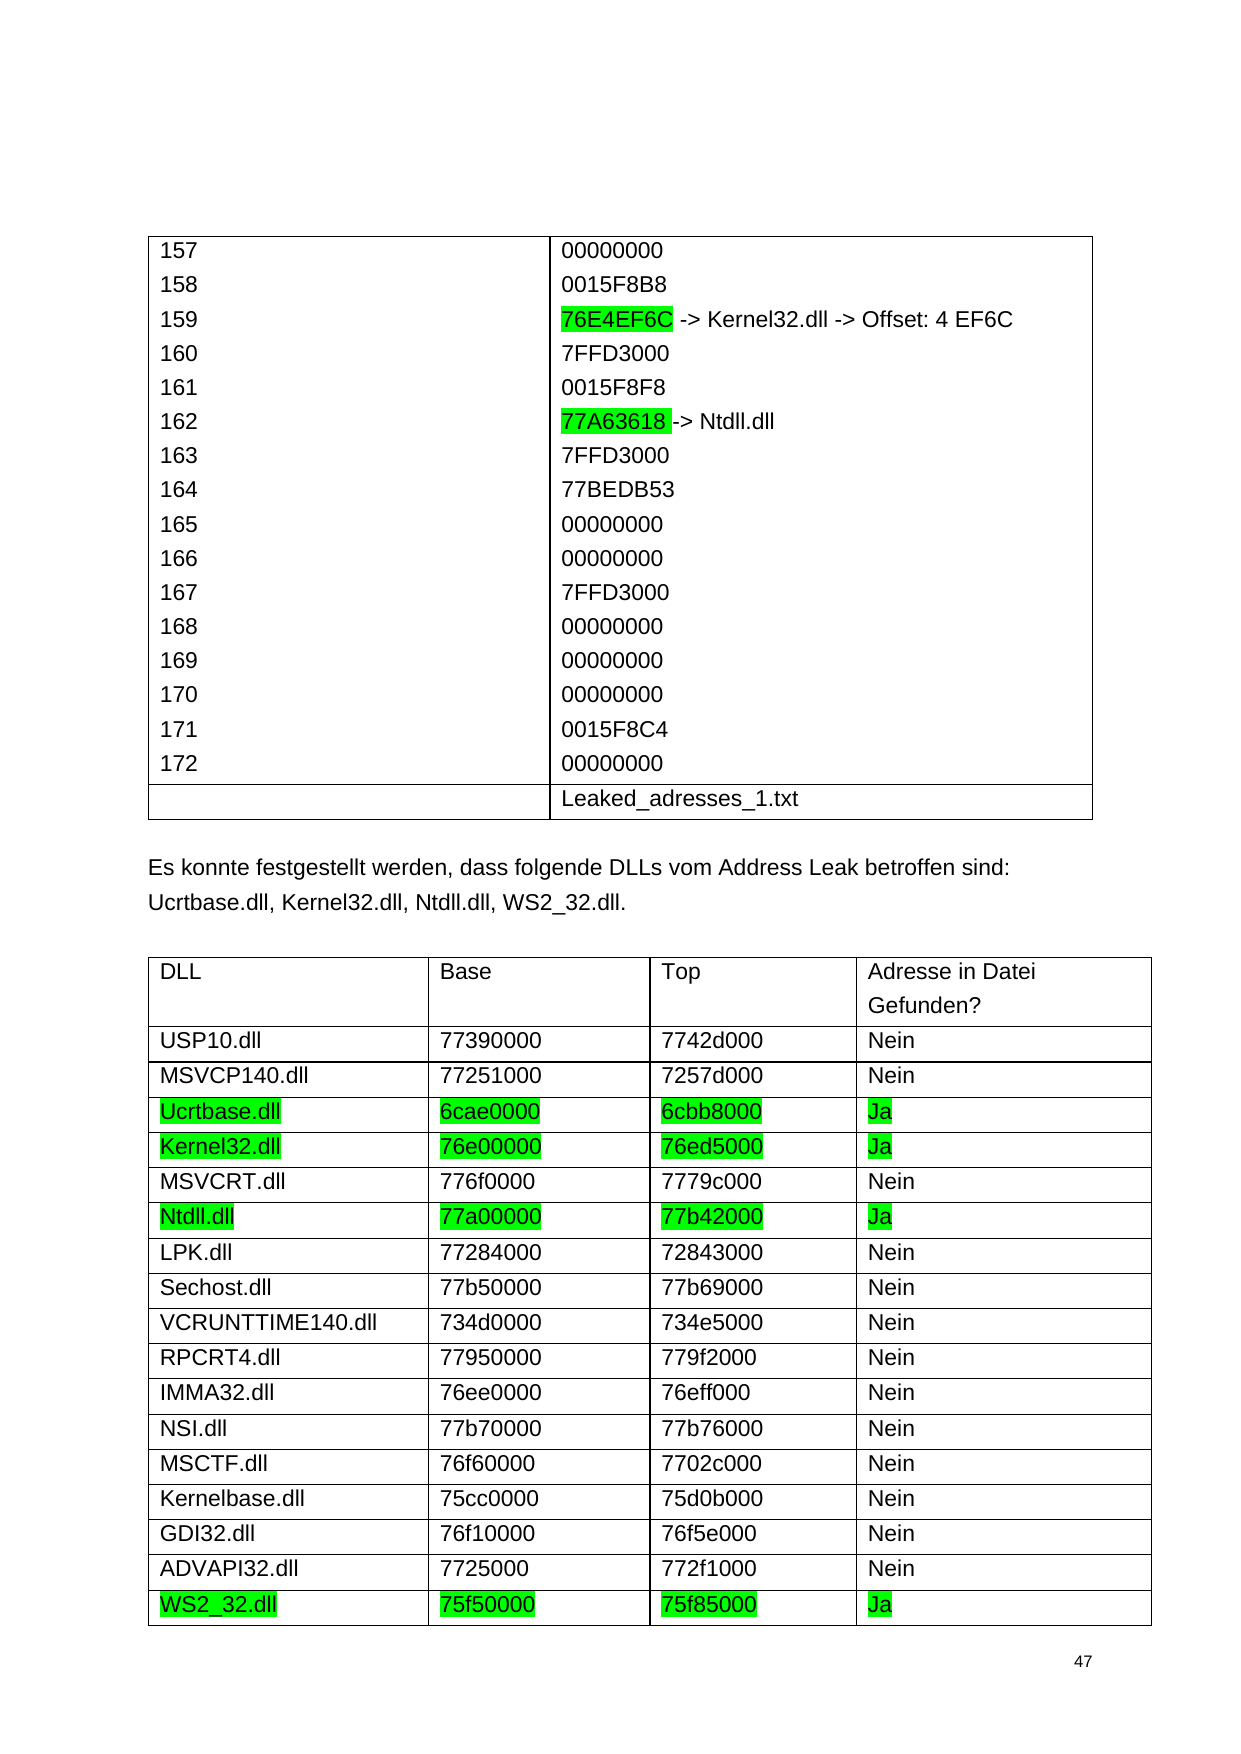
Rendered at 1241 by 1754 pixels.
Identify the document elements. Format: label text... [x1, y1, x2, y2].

table_cell 75f85000 [651, 1591, 856, 1625]
table_cell 6cbb8000 [651, 1098, 856, 1132]
table_cell Nein [857, 1274, 1151, 1308]
table_cell 76e00000 [429, 1133, 649, 1167]
table_cell 77251000 [429, 1063, 649, 1097]
table_cell MSCTF.dll [149, 1450, 428, 1484]
table_cell Nein [857, 1027, 1151, 1061]
table_cell 776f0000 [429, 1168, 649, 1202]
table_cell 77b42000 [651, 1203, 856, 1237]
table_cell NSI.dll [149, 1415, 428, 1449]
table_cell Ja [857, 1133, 1151, 1167]
table_cell 77a00000 [429, 1203, 649, 1237]
table_cell 7725000 [429, 1555, 649, 1589]
table_cell 76f10000 [429, 1520, 649, 1554]
table_cell 76ed5000 [651, 1133, 856, 1167]
table_cell 77b70000 [429, 1415, 649, 1449]
table_cell Kernel32.dll [149, 1133, 428, 1167]
table_cell Nein [857, 1063, 1151, 1097]
table_cell Nein [857, 1239, 1151, 1273]
table_cell [149, 785, 549, 819]
text Es konnte festgestellt werden, dass folgende DLLs vom Address Leak betroffen sind: Ucrtbase.dll, Kernel32.dll, Ntdll.dll, WS2_32.dll. [148, 854, 1092, 915]
table_cell Nein [857, 1485, 1151, 1519]
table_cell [551, 237, 1092, 784]
table_cell 75cc0000 [429, 1485, 649, 1519]
table_cell 77b50000 [429, 1274, 649, 1308]
table_cell MSVCRT.dll [149, 1168, 428, 1202]
table_cell Nein [857, 1168, 1151, 1202]
table_cell 76f5e000 [651, 1520, 856, 1554]
table_cell 76eff000 [651, 1379, 856, 1413]
table_cell Leaked_adresses_1.txt [551, 785, 1092, 819]
table_cell Ucrtbase.dll [149, 1098, 428, 1132]
table_cell RPCRT4.dll [149, 1344, 428, 1378]
table_cell 772f1000 [651, 1555, 856, 1589]
table_cell 7779c000 [651, 1168, 856, 1202]
table_cell 6cae0000 [429, 1098, 649, 1132]
table_cell Nein [857, 1344, 1151, 1378]
table_cell USP10.dll [149, 1027, 428, 1061]
table_cell 779f2000 [651, 1344, 856, 1378]
table_cell Nein [857, 1450, 1151, 1484]
table_cell LPK.dll [149, 1239, 428, 1273]
table_cell Sechost.dll [149, 1274, 428, 1308]
table_cell Ja [857, 1203, 1151, 1237]
table_cell 7702c000 [651, 1450, 856, 1484]
table_cell 7742d000 [651, 1027, 856, 1061]
table_header Base [429, 958, 649, 1026]
table_cell IMMA32.dll [149, 1379, 428, 1413]
table_cell 75f50000 [429, 1591, 649, 1625]
table_cell Nein [857, 1379, 1151, 1413]
table_header Adresse in Datei Gefunden? [857, 958, 1151, 1026]
table_cell 7257d000 [651, 1063, 856, 1097]
table_cell Nein [857, 1309, 1151, 1343]
table_cell Nein [857, 1415, 1151, 1449]
table_cell 77b69000 [651, 1274, 856, 1308]
table_cell 76ee0000 [429, 1379, 649, 1413]
table_cell Ja [857, 1098, 1151, 1132]
table_cell 77950000 [429, 1344, 649, 1378]
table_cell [149, 237, 549, 784]
table_cell 734e5000 [651, 1309, 856, 1343]
table_cell 734d0000 [429, 1309, 649, 1343]
table_cell 72843000 [651, 1239, 856, 1273]
table_cell Ntdll.dll [149, 1203, 428, 1237]
table_cell Kernelbase.dll [149, 1485, 428, 1519]
table_header DLL [149, 958, 428, 1026]
table_cell ADVAPI32.dll [149, 1555, 428, 1589]
table_cell 77390000 [429, 1027, 649, 1061]
table_header Top [651, 958, 856, 1026]
table_cell 75d0b000 [651, 1485, 856, 1519]
table_cell 77b76000 [651, 1415, 856, 1449]
table_cell 77284000 [429, 1239, 649, 1273]
table_cell VCRUNTTIME140.dll [149, 1309, 428, 1343]
table_cell Nein [857, 1520, 1151, 1554]
table_cell 76f60000 [429, 1450, 649, 1484]
table_cell Ja [857, 1591, 1151, 1625]
table_cell MSVCP140.dll [149, 1063, 428, 1097]
table_cell WS2_32.dll [149, 1591, 428, 1625]
table_cell Nein [857, 1555, 1151, 1589]
table_cell GDI32.dll [149, 1520, 428, 1554]
